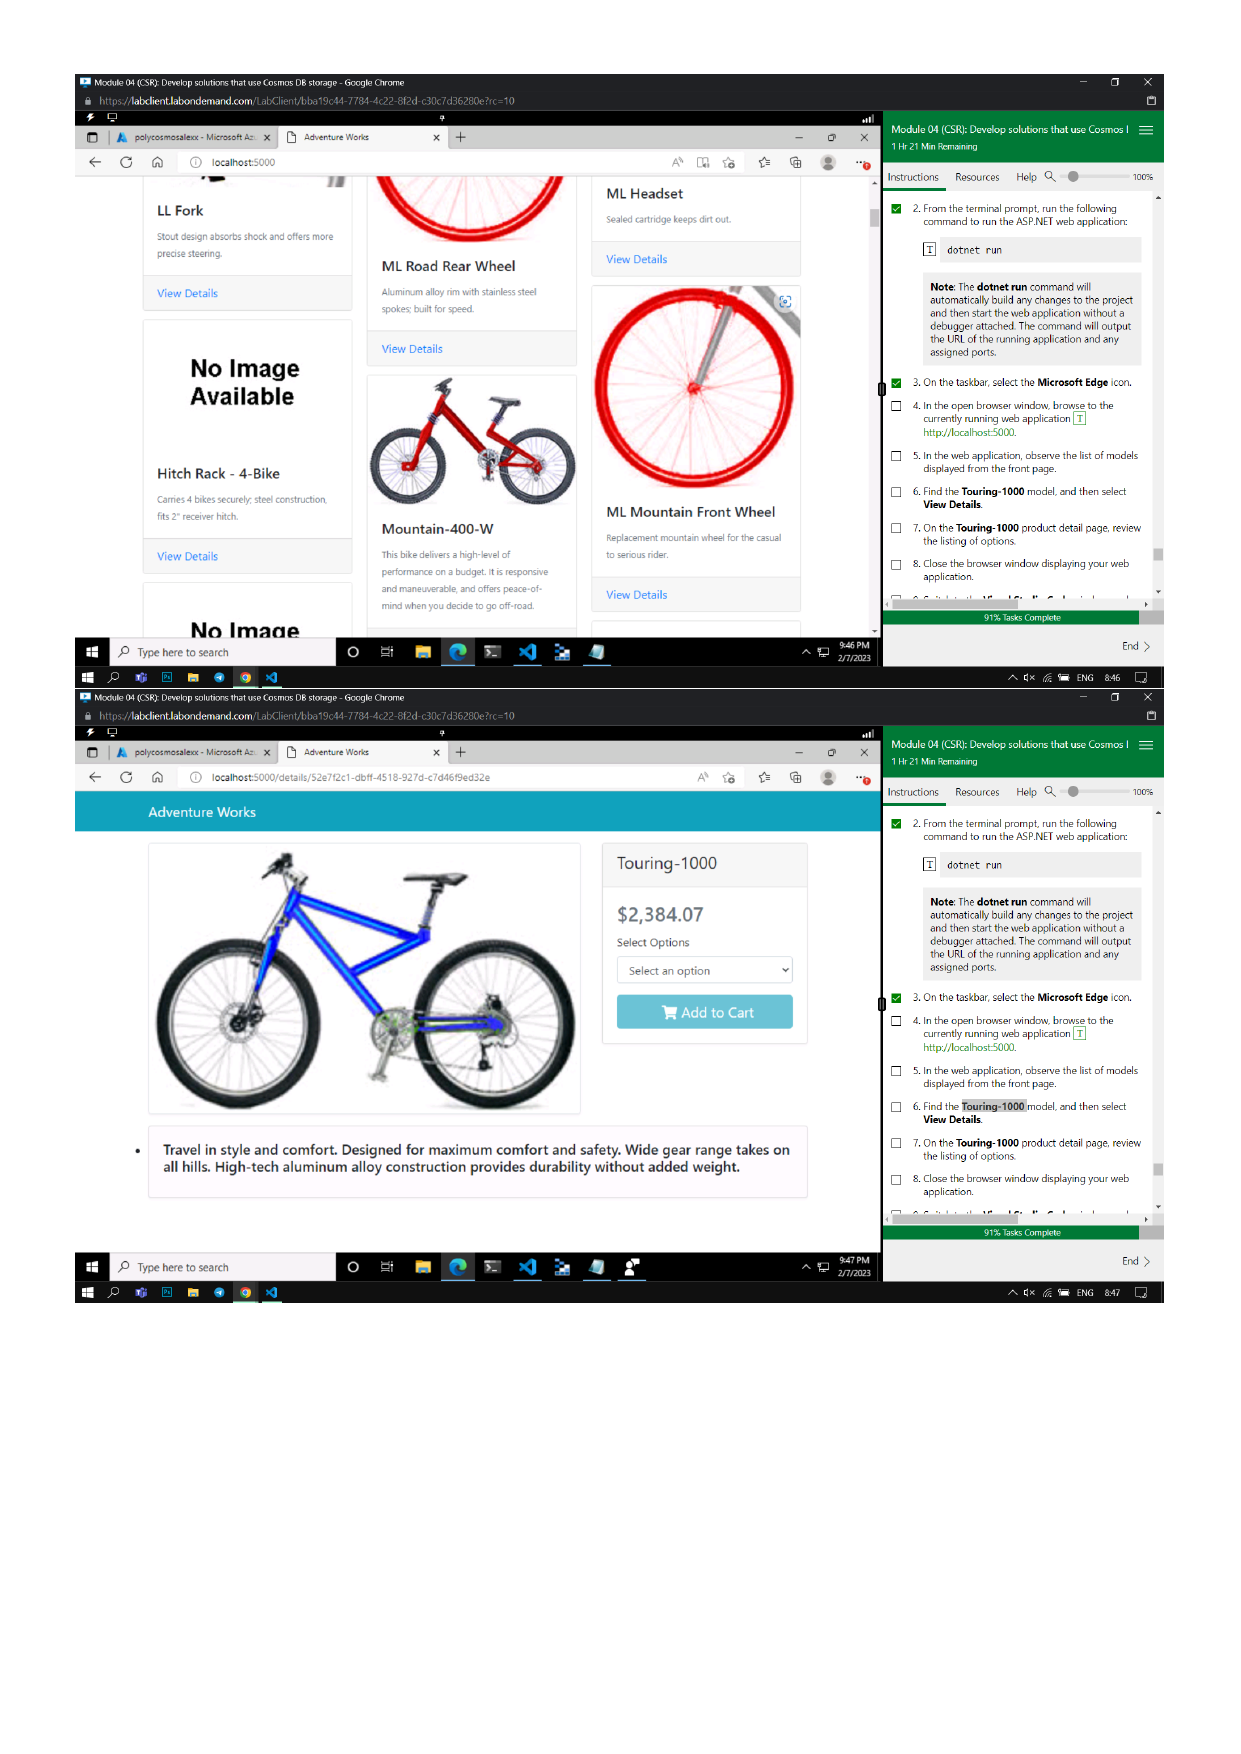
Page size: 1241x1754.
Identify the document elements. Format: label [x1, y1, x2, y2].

picture [75, 689, 1164, 1303]
picture [75, 74, 1164, 688]
